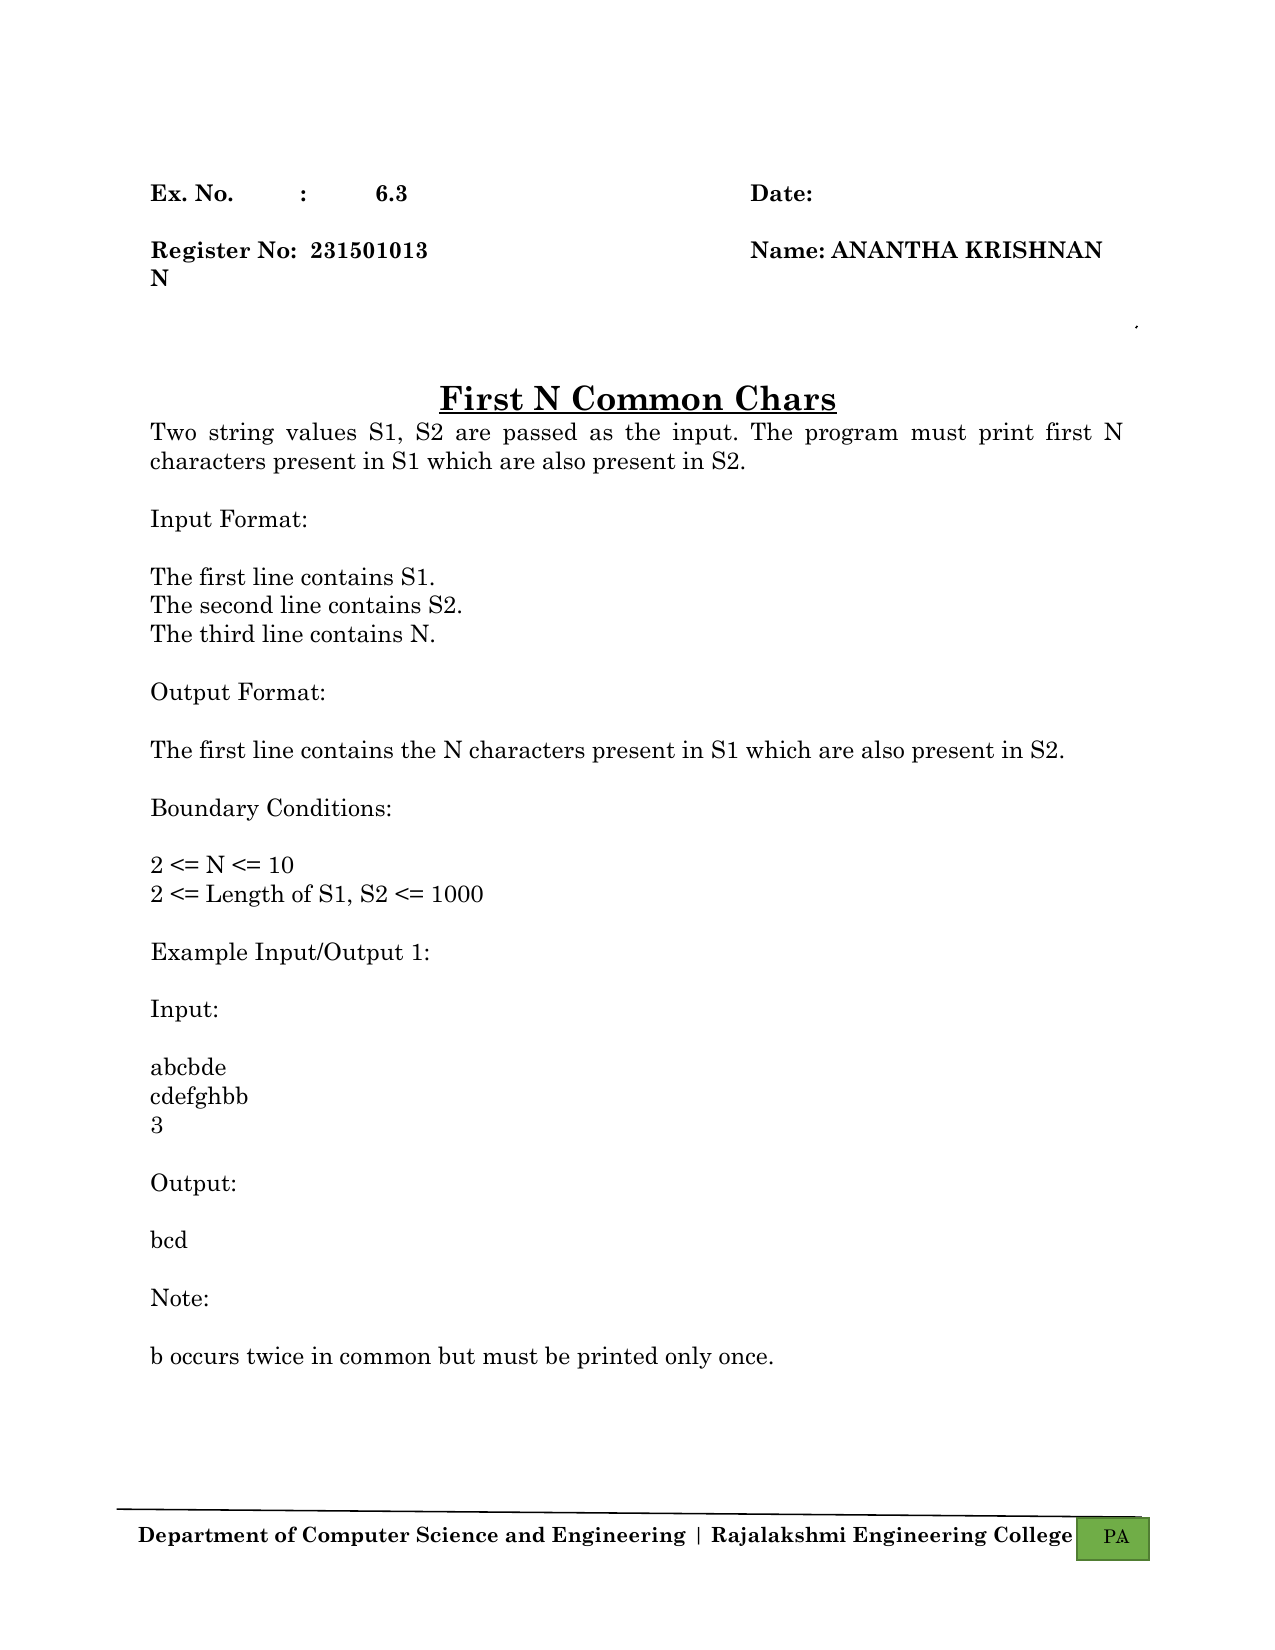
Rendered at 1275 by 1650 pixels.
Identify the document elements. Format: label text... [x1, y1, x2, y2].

text The first line contains S1. [150, 561, 1125, 590]
text Register No: 231501013 Name: ANANTHA KRISHNAN N [150, 236, 1125, 291]
text The first line contains the N characters present in S1 which are also present in S2. [150, 734, 1125, 763]
text Note: [150, 1283, 1125, 1312]
text Input: [150, 994, 1125, 1023]
text Output: [150, 1167, 1125, 1196]
text 2 <= N <= 10 [150, 850, 1125, 879]
text Example Input/Output 1: [150, 937, 1125, 965]
text Output Format: [150, 677, 1125, 706]
text First N Common Chars [150, 377, 1125, 417]
text Boundary Conditions: [150, 792, 1125, 821]
text abcbde [150, 1052, 1125, 1081]
text Input Format: [150, 504, 1125, 533]
text The second line contains S2. [150, 590, 1125, 619]
text Two string values S1, S2 are passed as the input. The program must print first N characters present in S1 which are also present in S2. [150, 417, 1125, 475]
text bcd [150, 1225, 1125, 1254]
text 3 [150, 1110, 1125, 1138]
text Ex. No. : 6.3 Date: [150, 179, 1125, 207]
text b occurs twice in common but must be printed only once. [150, 1341, 1125, 1369]
text 2 <= Length of S1, S2 <= 1000 [150, 879, 1125, 908]
text The third line contains N. [150, 619, 1125, 648]
text cdefghbb [150, 1081, 1125, 1110]
